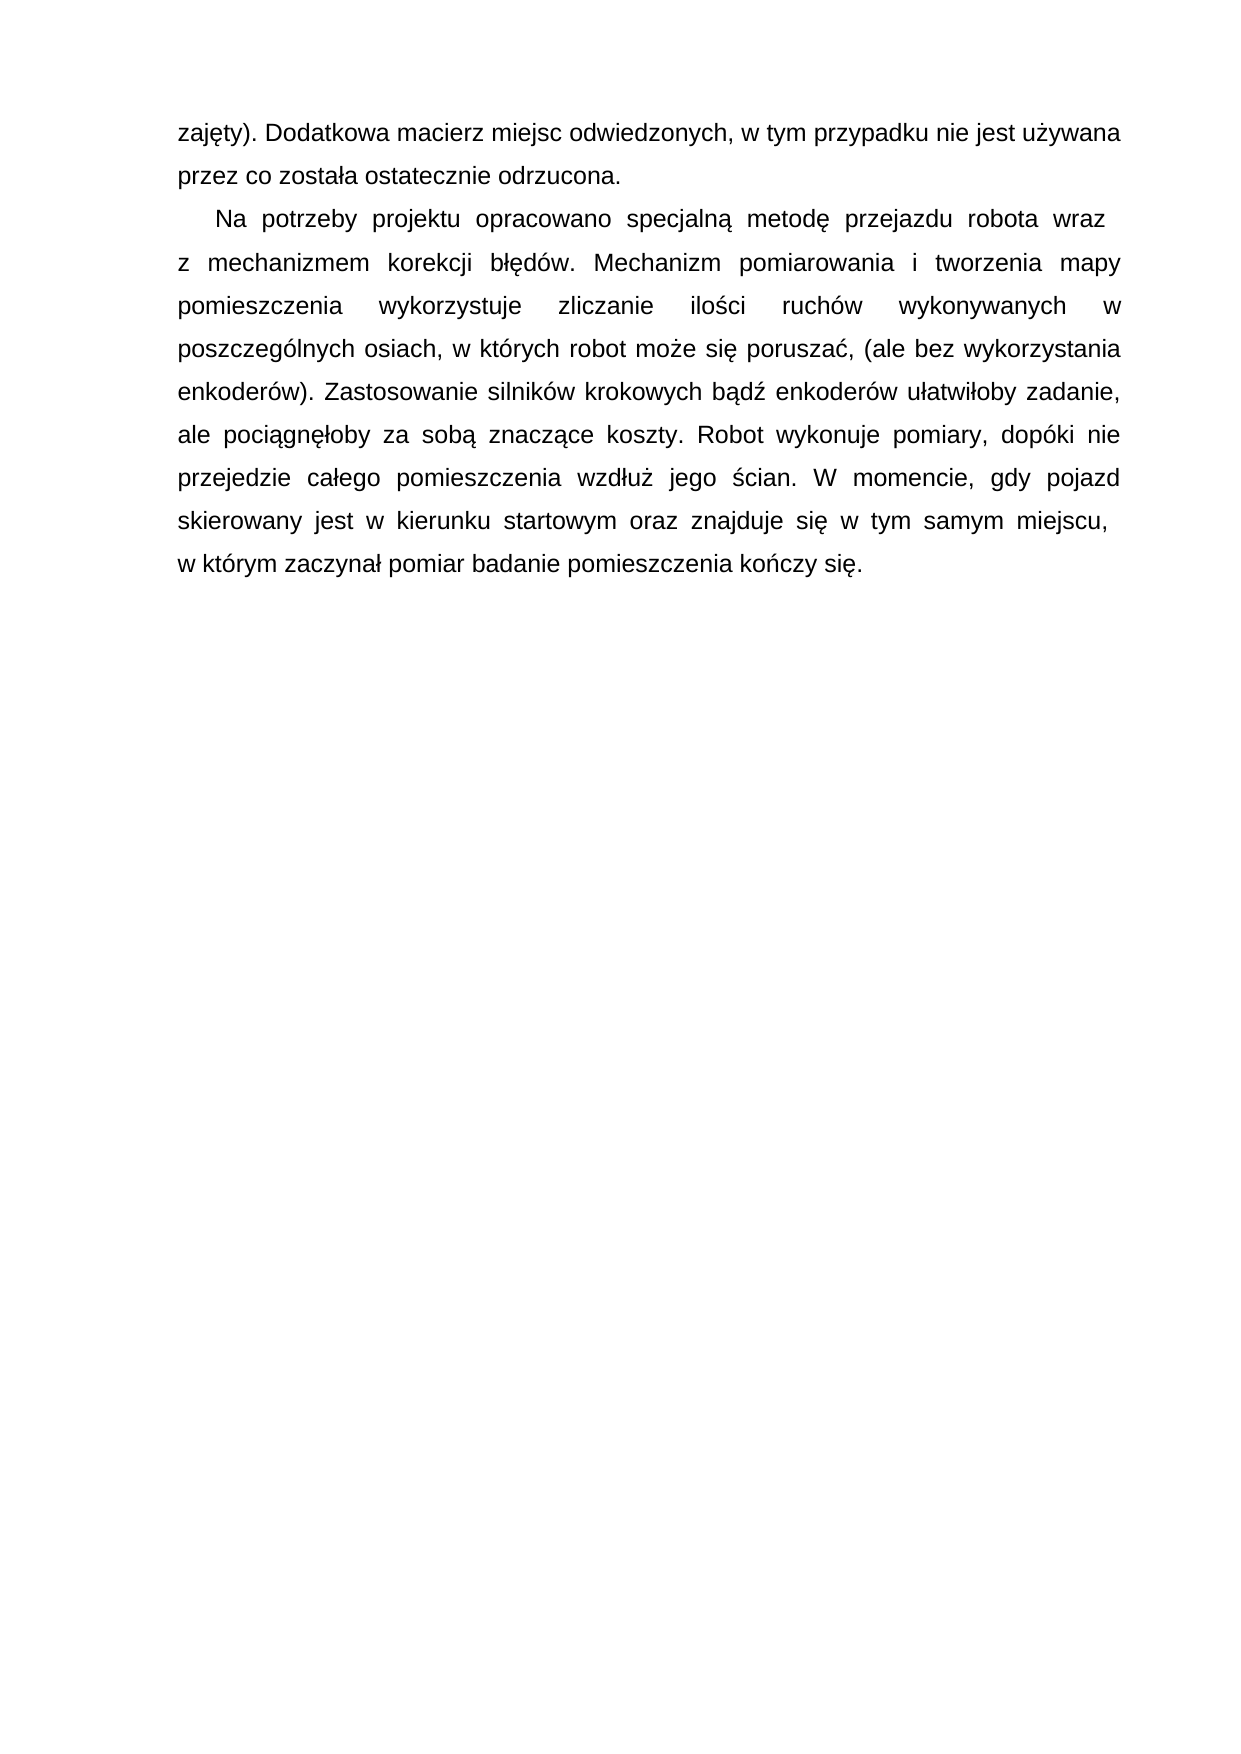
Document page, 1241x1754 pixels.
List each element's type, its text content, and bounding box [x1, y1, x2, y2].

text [177, 118, 1122, 190]
text Na potrzeby projektu opracowano specjalną metodę przejazdu robota wraz z mechanizmem korekcji błędów. Mechanizm pomiarowania i tworzenia mapy pomieszczenia wykorzystuje zliczanie ilości ruchów wykonywanych w poszczególnych osiach, w których robot może się poruszać, (ale bez wykorzystania enkoderów). Zastosowanie silników krokowych bądź enkoderów ułatwiłoby zadanie, ale pociągnęłoby za sobą znaczące koszty. Robot wykonuje pomiary, dopóki nie przejedzie całego pomieszczenia wzdłuż jego ścian. W momencie, gdy pojazd skierowany jest w kierunku startowym oraz znajduje się w tym samym miejscu, w którym zaczynał pomiar badanie pomieszczenia kończy się. [177, 204, 1122, 578]
